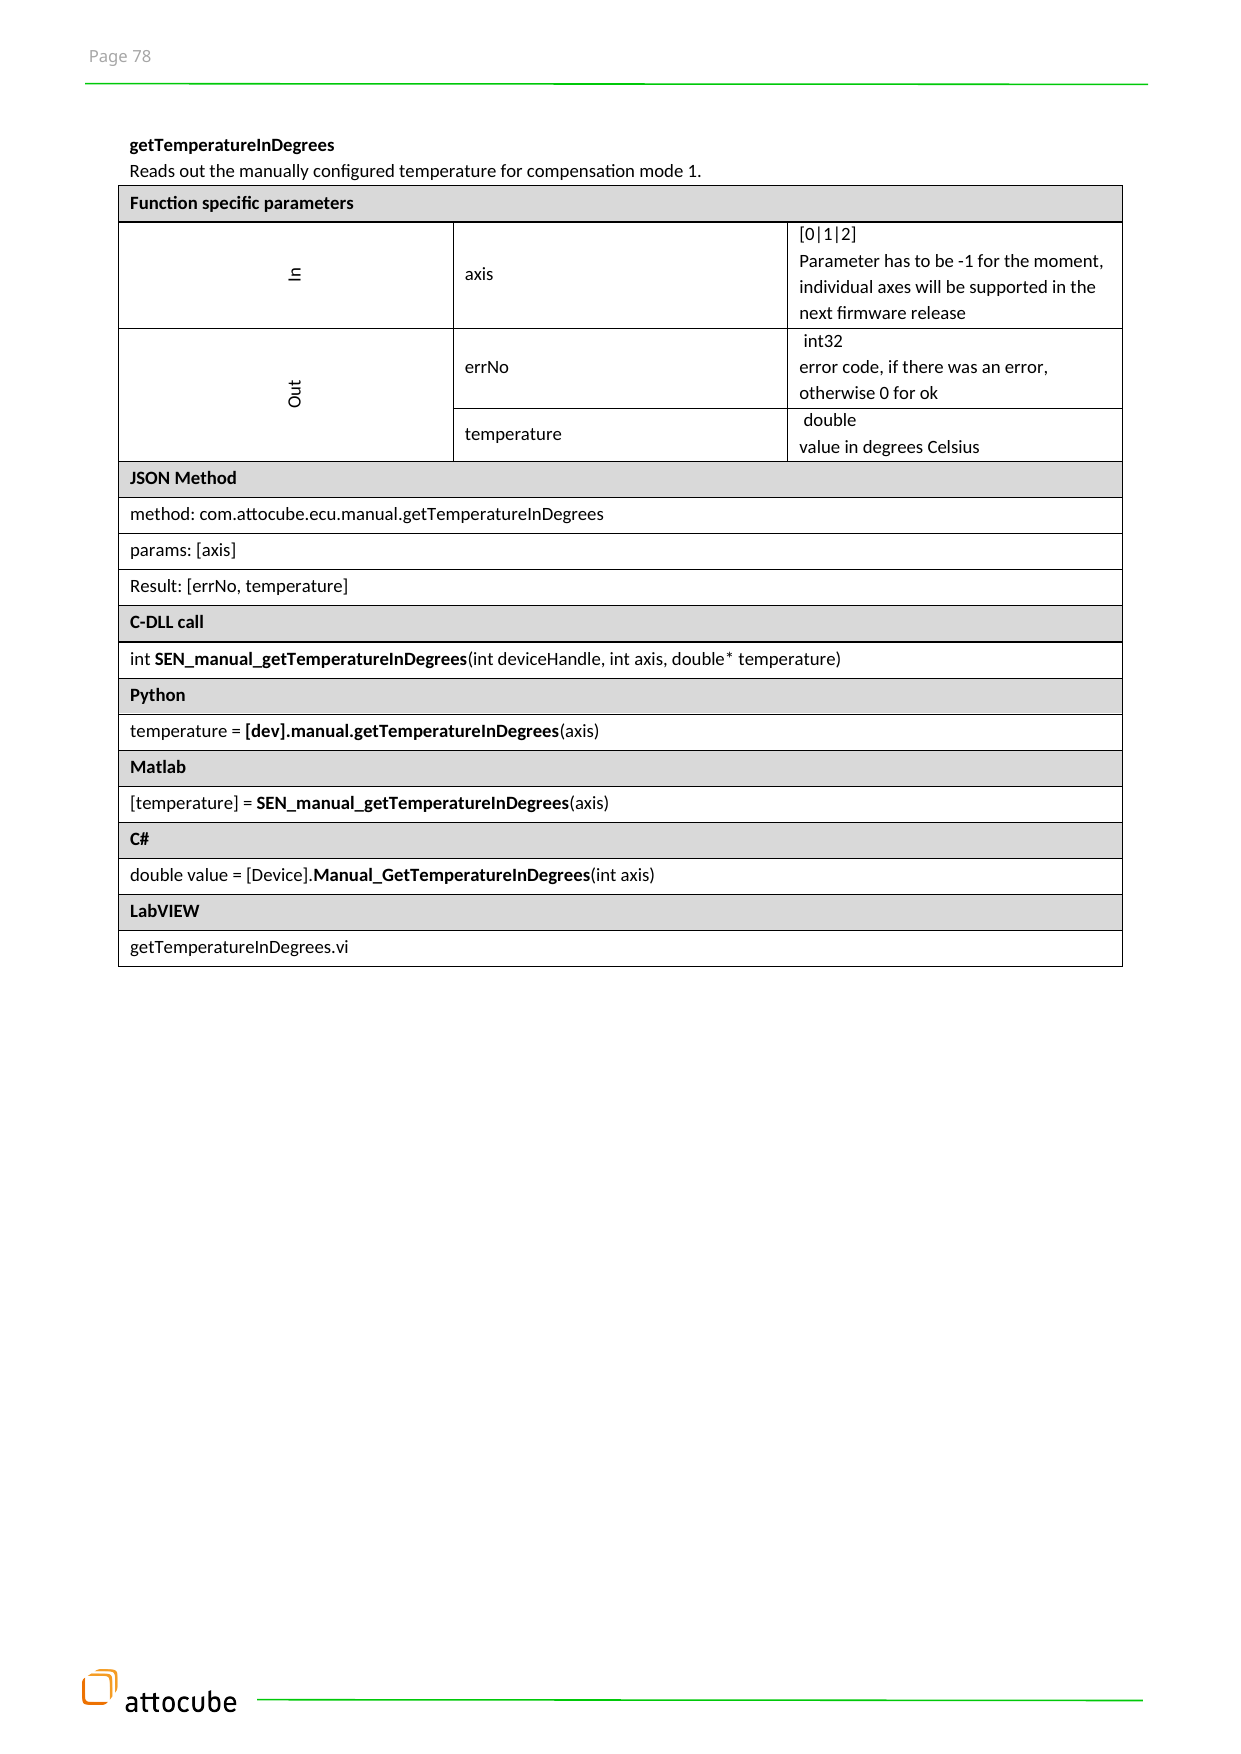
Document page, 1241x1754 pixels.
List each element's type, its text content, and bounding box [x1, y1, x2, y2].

table_header C# [119, 823, 1122, 858]
table_header [temperature] = SEN_manual_getTemperatureInDegrees(axis) [119, 787, 1122, 822]
table_header getTemperatureInDegrees Reads out the manually configured temperature for compensation mode 1. [118, 133, 1122, 185]
table_cell Result: [errNo, temperature] [119, 570, 1122, 605]
table_cell Out [119, 329, 453, 461]
table_header temperature = [dev].manual.getTemperatureInDegrees(axis) [119, 715, 1122, 749]
table_header int SEN_manual_getTemperatureInDegrees(int deviceHandle, int axis, double* temperature) [119, 643, 1122, 677]
table_cell params: [axis] [119, 534, 1122, 569]
table_header LabVIEW [119, 895, 1122, 930]
table_header axis [454, 223, 787, 328]
picture [68, 1663, 248, 1716]
table_header [0|1|2] Parameter has to be -1 for the moment, individual axes will be supported in the next firmware release [788, 223, 1122, 328]
table_header Matlab [119, 751, 1122, 786]
table_header In [119, 223, 453, 328]
table_cell int32 error code, if there was an error, otherwise 0 for ok [788, 329, 1122, 408]
table_cell double value in degrees Celsius [788, 409, 1122, 461]
table_cell temperature [454, 409, 787, 461]
table_header JSON Method [119, 462, 1122, 497]
table_header C-DLL call [119, 606, 1122, 641]
table_cell errNo [454, 329, 787, 408]
table_header method: com.attocube.ecu.manual.getTemperatureInDegrees [119, 498, 1122, 533]
table_header getTemperatureInDegrees.vi [119, 931, 1122, 966]
table_header double value = [Device].Manual_GetTemperatureInDegrees(int axis) [119, 859, 1122, 894]
table_header Function specific parameters [119, 186, 1122, 221]
table_header Python [119, 679, 1122, 713]
